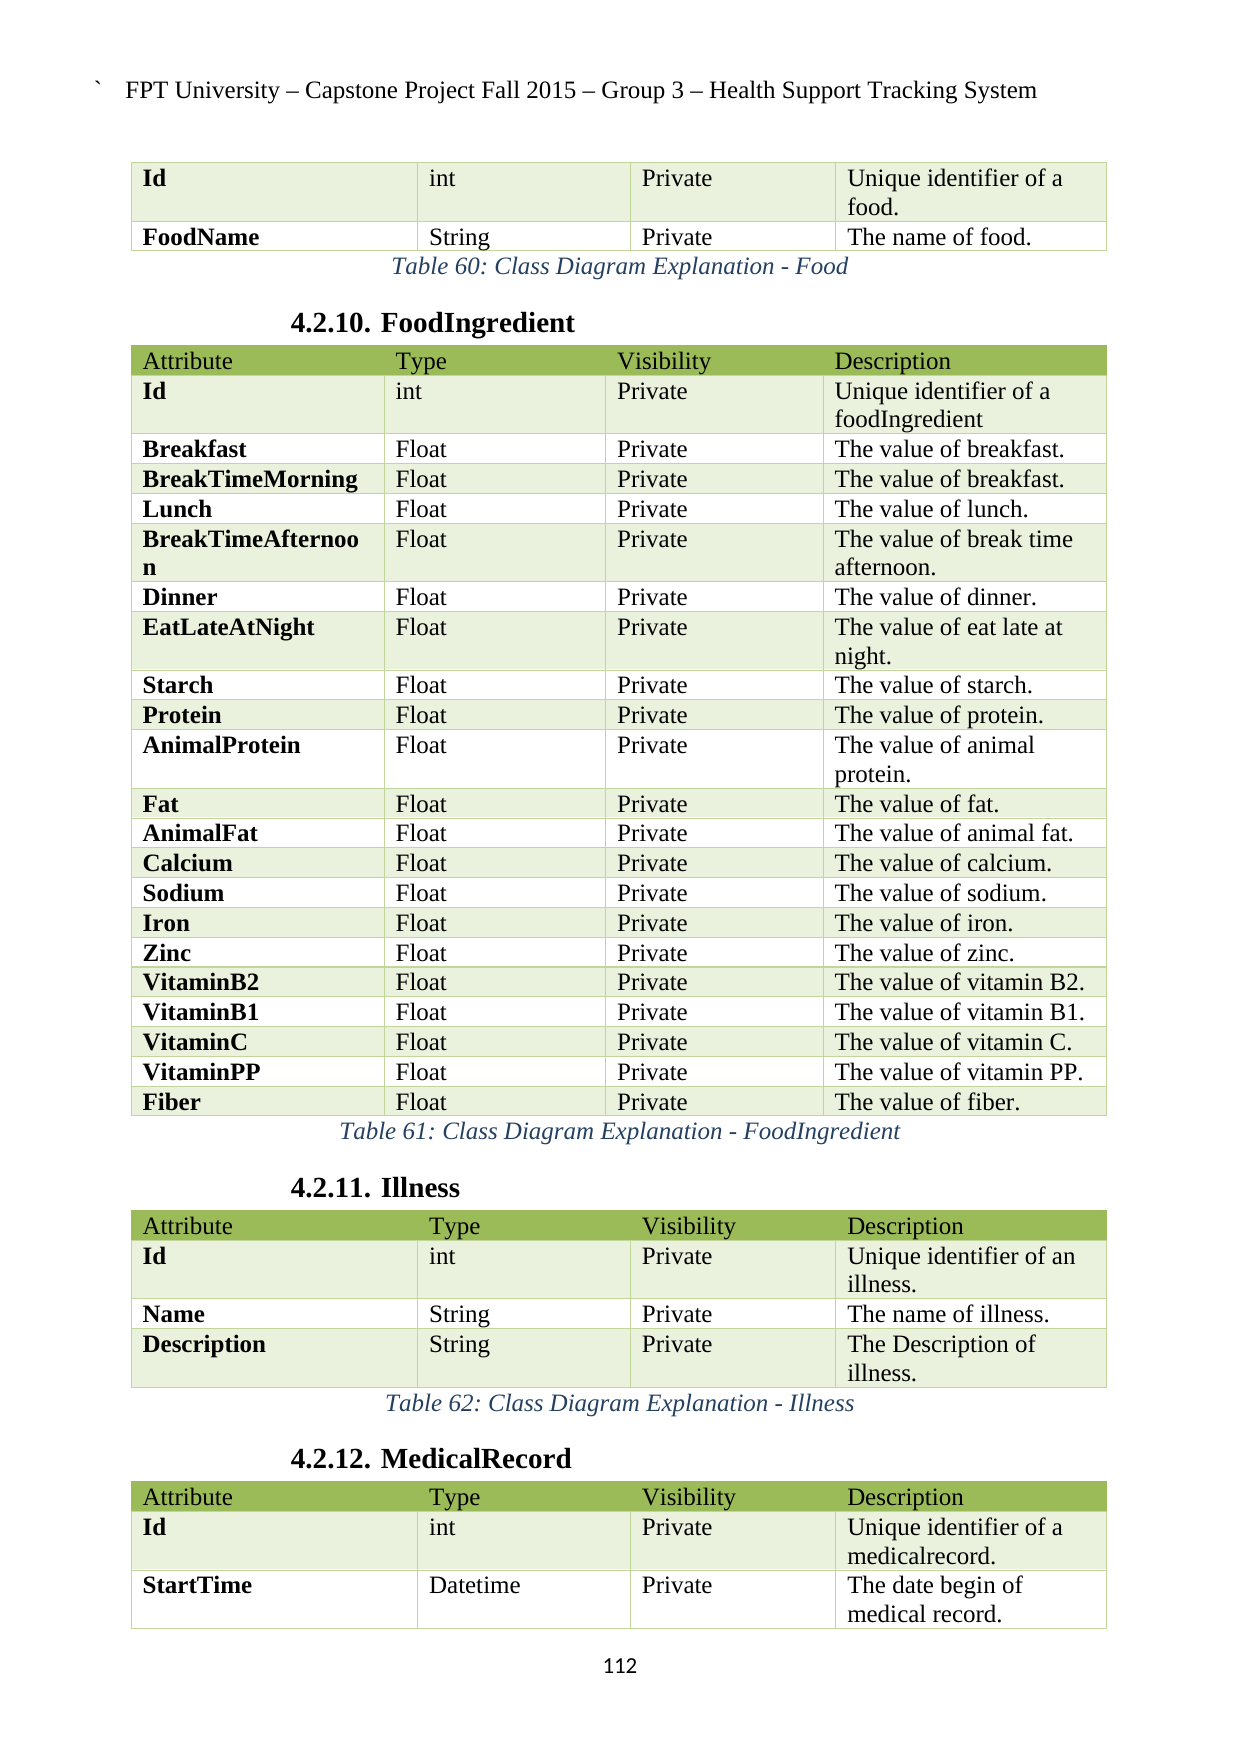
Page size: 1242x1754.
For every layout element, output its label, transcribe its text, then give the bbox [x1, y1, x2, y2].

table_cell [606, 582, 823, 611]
text Table 62: Class Diagram Explanation - Illness [94, 1388, 1146, 1416]
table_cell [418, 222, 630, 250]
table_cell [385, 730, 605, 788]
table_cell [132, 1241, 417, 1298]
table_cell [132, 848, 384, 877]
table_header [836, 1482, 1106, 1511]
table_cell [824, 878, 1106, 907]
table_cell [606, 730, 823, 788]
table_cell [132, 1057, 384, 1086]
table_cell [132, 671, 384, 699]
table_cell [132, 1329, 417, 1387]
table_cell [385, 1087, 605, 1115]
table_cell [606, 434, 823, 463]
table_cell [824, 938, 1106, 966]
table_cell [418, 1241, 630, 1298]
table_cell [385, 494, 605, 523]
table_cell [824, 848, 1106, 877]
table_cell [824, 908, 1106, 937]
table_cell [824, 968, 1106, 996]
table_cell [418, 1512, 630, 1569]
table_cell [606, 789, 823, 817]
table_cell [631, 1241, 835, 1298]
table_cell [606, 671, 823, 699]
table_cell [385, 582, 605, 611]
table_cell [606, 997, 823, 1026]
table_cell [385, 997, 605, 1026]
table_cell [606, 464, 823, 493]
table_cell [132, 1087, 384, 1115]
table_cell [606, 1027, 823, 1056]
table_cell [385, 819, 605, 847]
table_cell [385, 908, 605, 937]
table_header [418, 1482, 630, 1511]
subtitle FoodIngredient [291, 305, 1146, 339]
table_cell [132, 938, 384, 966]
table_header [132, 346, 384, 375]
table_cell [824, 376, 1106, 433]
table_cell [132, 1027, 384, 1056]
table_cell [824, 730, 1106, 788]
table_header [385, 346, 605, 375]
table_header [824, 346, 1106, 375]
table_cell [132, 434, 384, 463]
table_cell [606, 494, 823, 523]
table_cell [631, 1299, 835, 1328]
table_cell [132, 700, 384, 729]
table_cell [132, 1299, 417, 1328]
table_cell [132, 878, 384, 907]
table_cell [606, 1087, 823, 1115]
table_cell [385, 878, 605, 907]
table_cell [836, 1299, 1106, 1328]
subtitle Illness [291, 1170, 1146, 1204]
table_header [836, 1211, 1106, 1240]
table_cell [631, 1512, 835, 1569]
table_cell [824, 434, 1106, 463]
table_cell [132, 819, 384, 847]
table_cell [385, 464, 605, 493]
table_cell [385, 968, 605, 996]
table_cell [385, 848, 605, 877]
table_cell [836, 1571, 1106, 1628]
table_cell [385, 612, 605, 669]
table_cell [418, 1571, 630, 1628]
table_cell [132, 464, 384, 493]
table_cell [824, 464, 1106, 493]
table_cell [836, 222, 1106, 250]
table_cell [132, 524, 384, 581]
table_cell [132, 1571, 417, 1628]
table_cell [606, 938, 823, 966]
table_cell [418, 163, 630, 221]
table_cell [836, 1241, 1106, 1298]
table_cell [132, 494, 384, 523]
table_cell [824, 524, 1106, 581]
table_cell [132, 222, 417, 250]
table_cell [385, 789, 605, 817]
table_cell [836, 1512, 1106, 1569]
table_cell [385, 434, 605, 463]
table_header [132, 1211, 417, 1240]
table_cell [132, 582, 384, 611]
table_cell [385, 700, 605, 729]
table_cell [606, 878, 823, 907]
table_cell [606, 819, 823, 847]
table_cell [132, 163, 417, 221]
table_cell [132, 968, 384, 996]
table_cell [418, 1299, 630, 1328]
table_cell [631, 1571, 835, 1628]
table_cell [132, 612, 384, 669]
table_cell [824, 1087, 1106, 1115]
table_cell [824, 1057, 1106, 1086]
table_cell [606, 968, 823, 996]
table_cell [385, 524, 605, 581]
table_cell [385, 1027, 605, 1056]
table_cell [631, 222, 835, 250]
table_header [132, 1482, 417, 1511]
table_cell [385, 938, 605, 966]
subtitle MedicalRecord [291, 1441, 1146, 1475]
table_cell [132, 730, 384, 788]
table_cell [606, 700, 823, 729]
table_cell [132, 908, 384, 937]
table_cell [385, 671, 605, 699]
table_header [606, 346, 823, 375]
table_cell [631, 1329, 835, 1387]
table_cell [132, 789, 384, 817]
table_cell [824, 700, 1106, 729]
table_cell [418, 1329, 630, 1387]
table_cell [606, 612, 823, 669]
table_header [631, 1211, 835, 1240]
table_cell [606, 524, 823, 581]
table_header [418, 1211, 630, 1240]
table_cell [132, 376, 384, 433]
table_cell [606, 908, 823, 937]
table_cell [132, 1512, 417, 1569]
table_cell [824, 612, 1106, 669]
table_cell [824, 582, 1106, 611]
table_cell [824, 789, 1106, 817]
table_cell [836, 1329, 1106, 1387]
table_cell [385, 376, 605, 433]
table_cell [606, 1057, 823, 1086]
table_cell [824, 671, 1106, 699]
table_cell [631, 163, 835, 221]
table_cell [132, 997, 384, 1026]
text Table 61: Class Diagram Explanation - FoodIngredient [94, 1116, 1146, 1145]
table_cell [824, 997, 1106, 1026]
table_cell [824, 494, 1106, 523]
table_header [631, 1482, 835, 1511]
text Table 60: Class Diagram Explanation - Food [94, 251, 1146, 280]
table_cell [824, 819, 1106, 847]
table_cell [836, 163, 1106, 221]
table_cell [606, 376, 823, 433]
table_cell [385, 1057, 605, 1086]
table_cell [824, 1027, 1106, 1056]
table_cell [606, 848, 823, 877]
